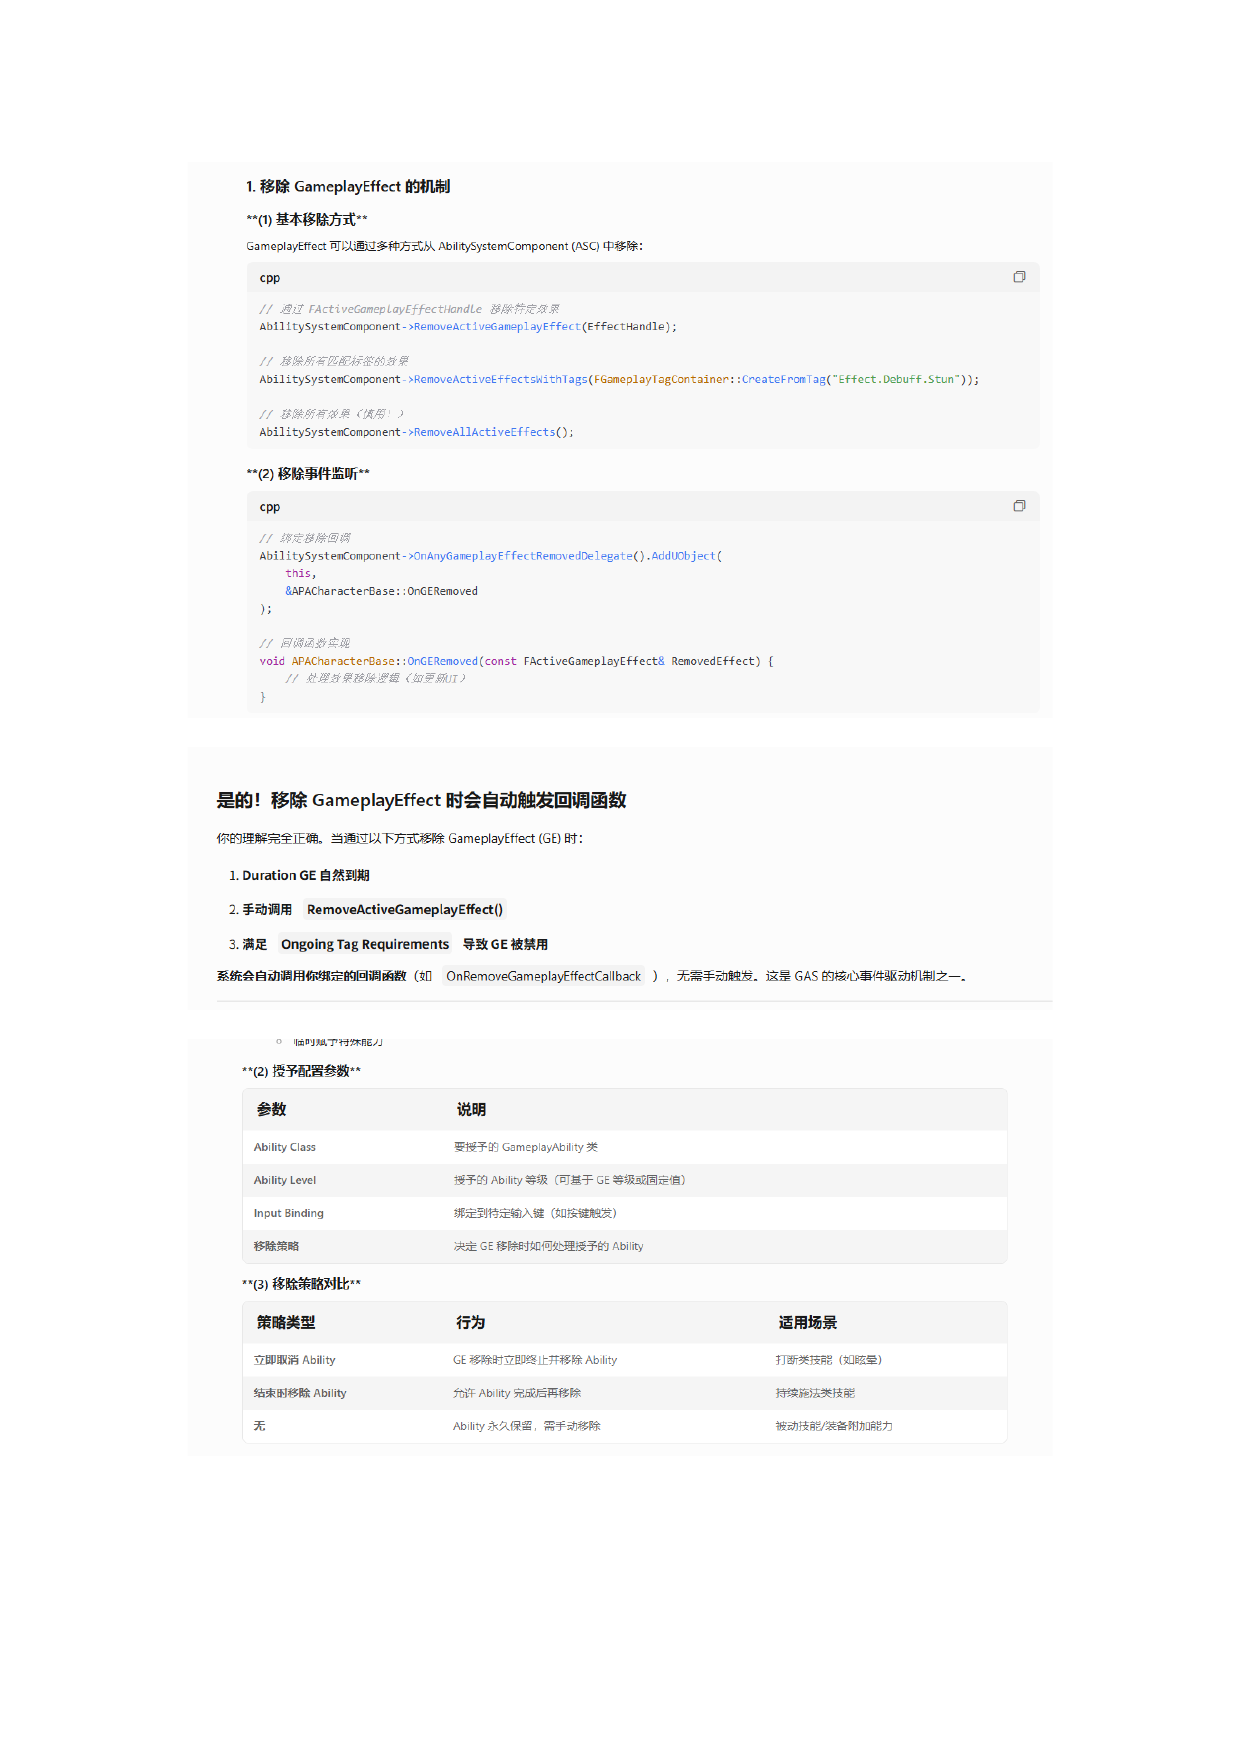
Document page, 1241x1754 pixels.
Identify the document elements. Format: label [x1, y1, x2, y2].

picture [187, 1039, 1053, 1456]
picture [187, 747, 1053, 1010]
picture [187, 162, 1053, 718]
